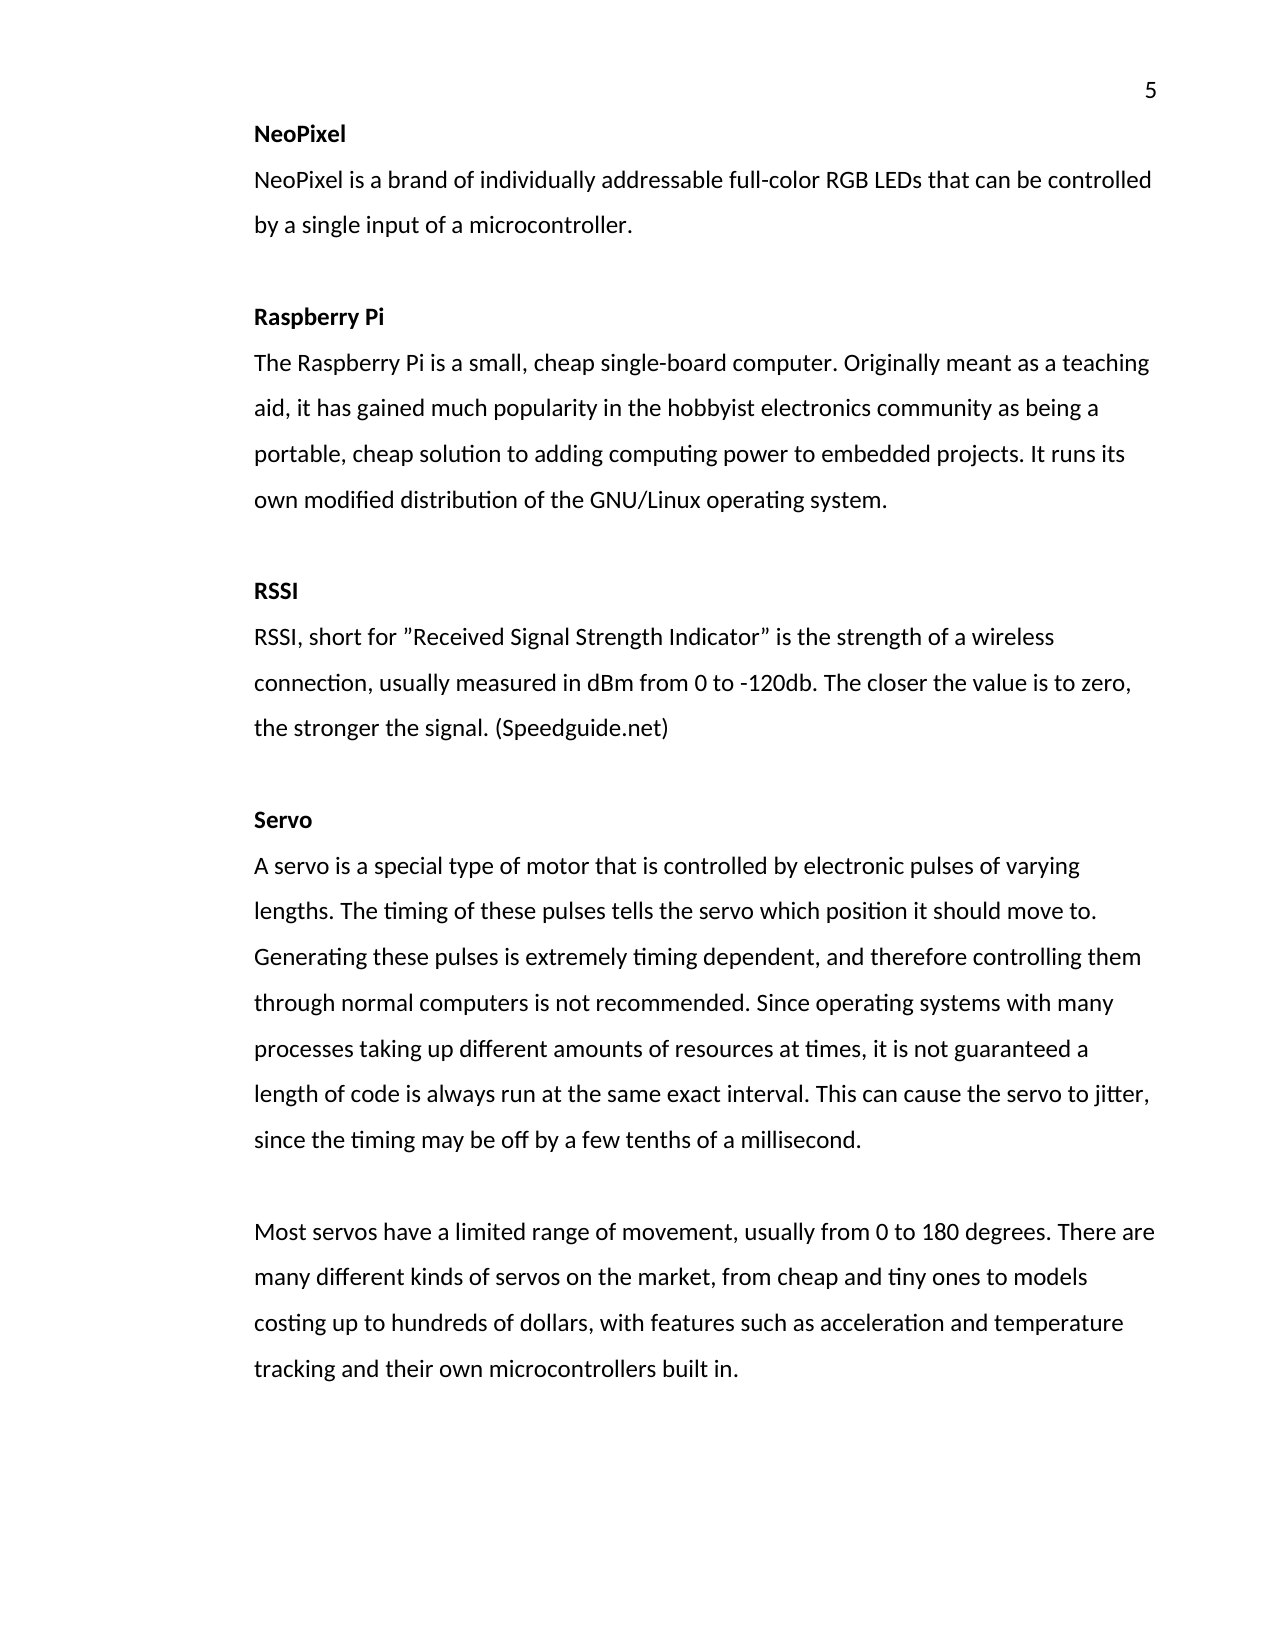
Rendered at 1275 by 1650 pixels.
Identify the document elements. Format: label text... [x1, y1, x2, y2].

text NeoPixel [254, 118, 1157, 149]
text Most servos have a limited range of movement, usually from 0 to 180 degrees. There are many different kinds of servos on the market, from cheap and tiny ones to models costing up to hundreds of dollars, with features such as acceleration and temperature tracking and their own microcontrollers built in. [254, 1216, 1157, 1383]
text Servo [254, 804, 1157, 834]
text The Raspberry Pi is a small, cheap single-board computer. Originally meant as a teaching aid, it has gained much popularity in the hobbyist electronics community as being a portable, cheap solution to adding computing power to embedded projects. It runs its own modified distribution of the GNU/Linux operating system. [254, 347, 1157, 514]
text A servo is a special type of motor that is controlled by electronic pulses of varying lengths. The timing of these pulses tells the servo which position it should move to. Generating these pulses is extremely timing dependent, and therefore controlling them through normal computers is not recommended. Since operating systems with many processes taking up different amounts of resources at times, it is not guaranteed a length of code is always run at the same exact interval. This can cause the servo to jitter, since the timing may be off by a few tenths of a millisecond. [254, 850, 1157, 1155]
text RSSI [254, 575, 1157, 606]
text Raspberry Pi [254, 301, 1157, 332]
text RSSI, short for ”Received Signal Strength Indicator” is the strength of a wireless connection, usually measured in dBm from 0 to -120db. The closer the value is to zero, the stronger the signal. (Speedguide.net) [254, 621, 1157, 743]
text NeoPixel is a brand of individually addressable full-color RGB LEDs that can be controlled by a single input of a microcontroller. [254, 164, 1157, 240]
